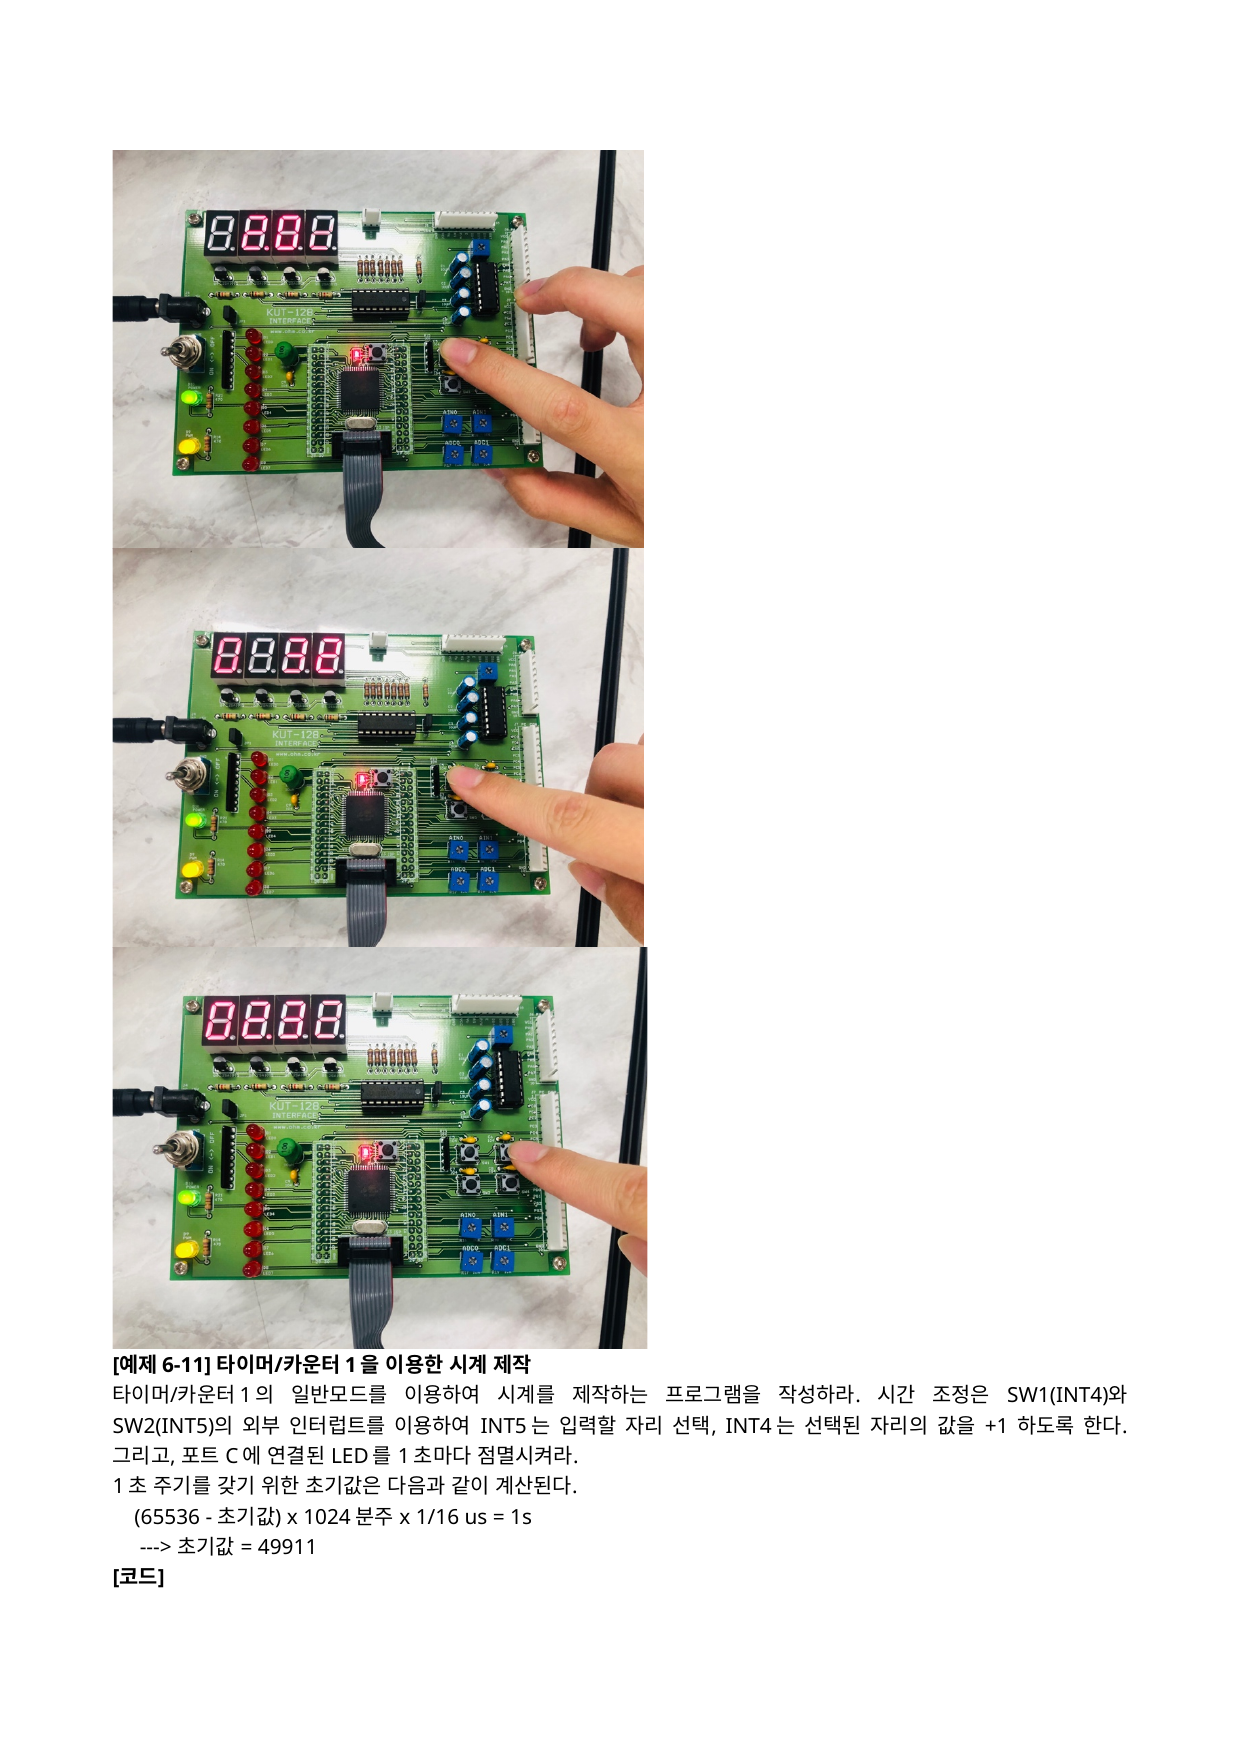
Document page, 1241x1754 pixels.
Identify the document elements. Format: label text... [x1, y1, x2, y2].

text 타이머/카운터1의 일반모드를 이용하여 시계를 제작하는 프로그램을 작성하라. 시간 조정은 SW1(INT4)와 SW2(INT5)의 외부 인터럽트를 이용하여 INT5는 입력할 자리 선택, INT4는 선택된 자리의 값을 +1 하도록 한다. 그리고, 포트 C에 연결된 LED를 1초마다 점멸시켜라. [112, 1379, 1128, 1470]
text [코드] [112, 1561, 1128, 1591]
text ---> 초기값 = 49911 [112, 1530, 1128, 1561]
text (65536 - 초기값) x 1024분주 x 1/16 us = 1s [112, 1500, 1128, 1530]
text [예제6-11] 타이머/카운터1을 이용한 시계 제작 [112, 1348, 1128, 1379]
picture [112, 150, 648, 1349]
text 1초 주기를 갖기 위한 초기값은 다음과 같이 계산된다. [112, 1470, 1128, 1500]
